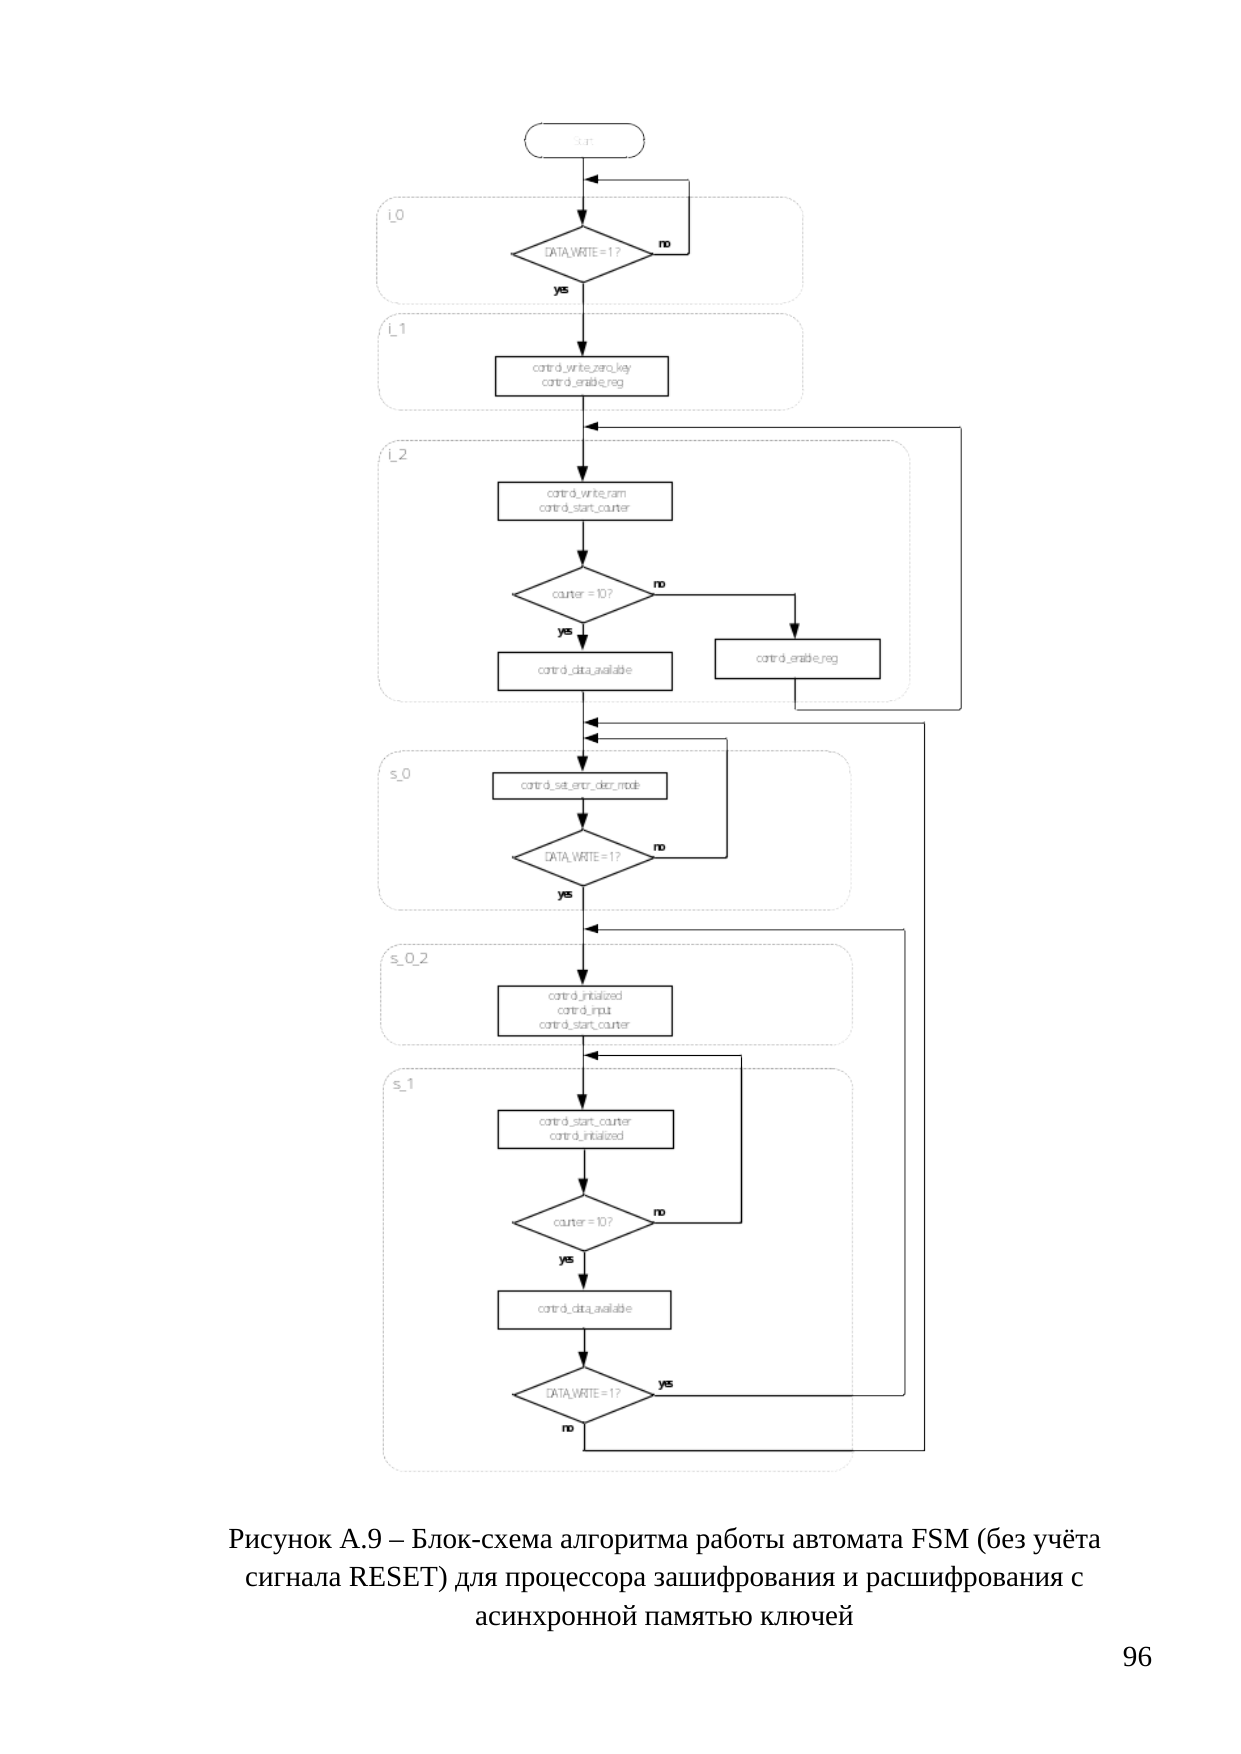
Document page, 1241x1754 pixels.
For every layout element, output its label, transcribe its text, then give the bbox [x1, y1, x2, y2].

text Рисунок А.9 – Блок-схема алгоритма работы автомата FSM (без учёта сигнала RESET) для процессора зашифрования и расшифрования с асинхронной памятью ключей [177, 1521, 1152, 1631]
